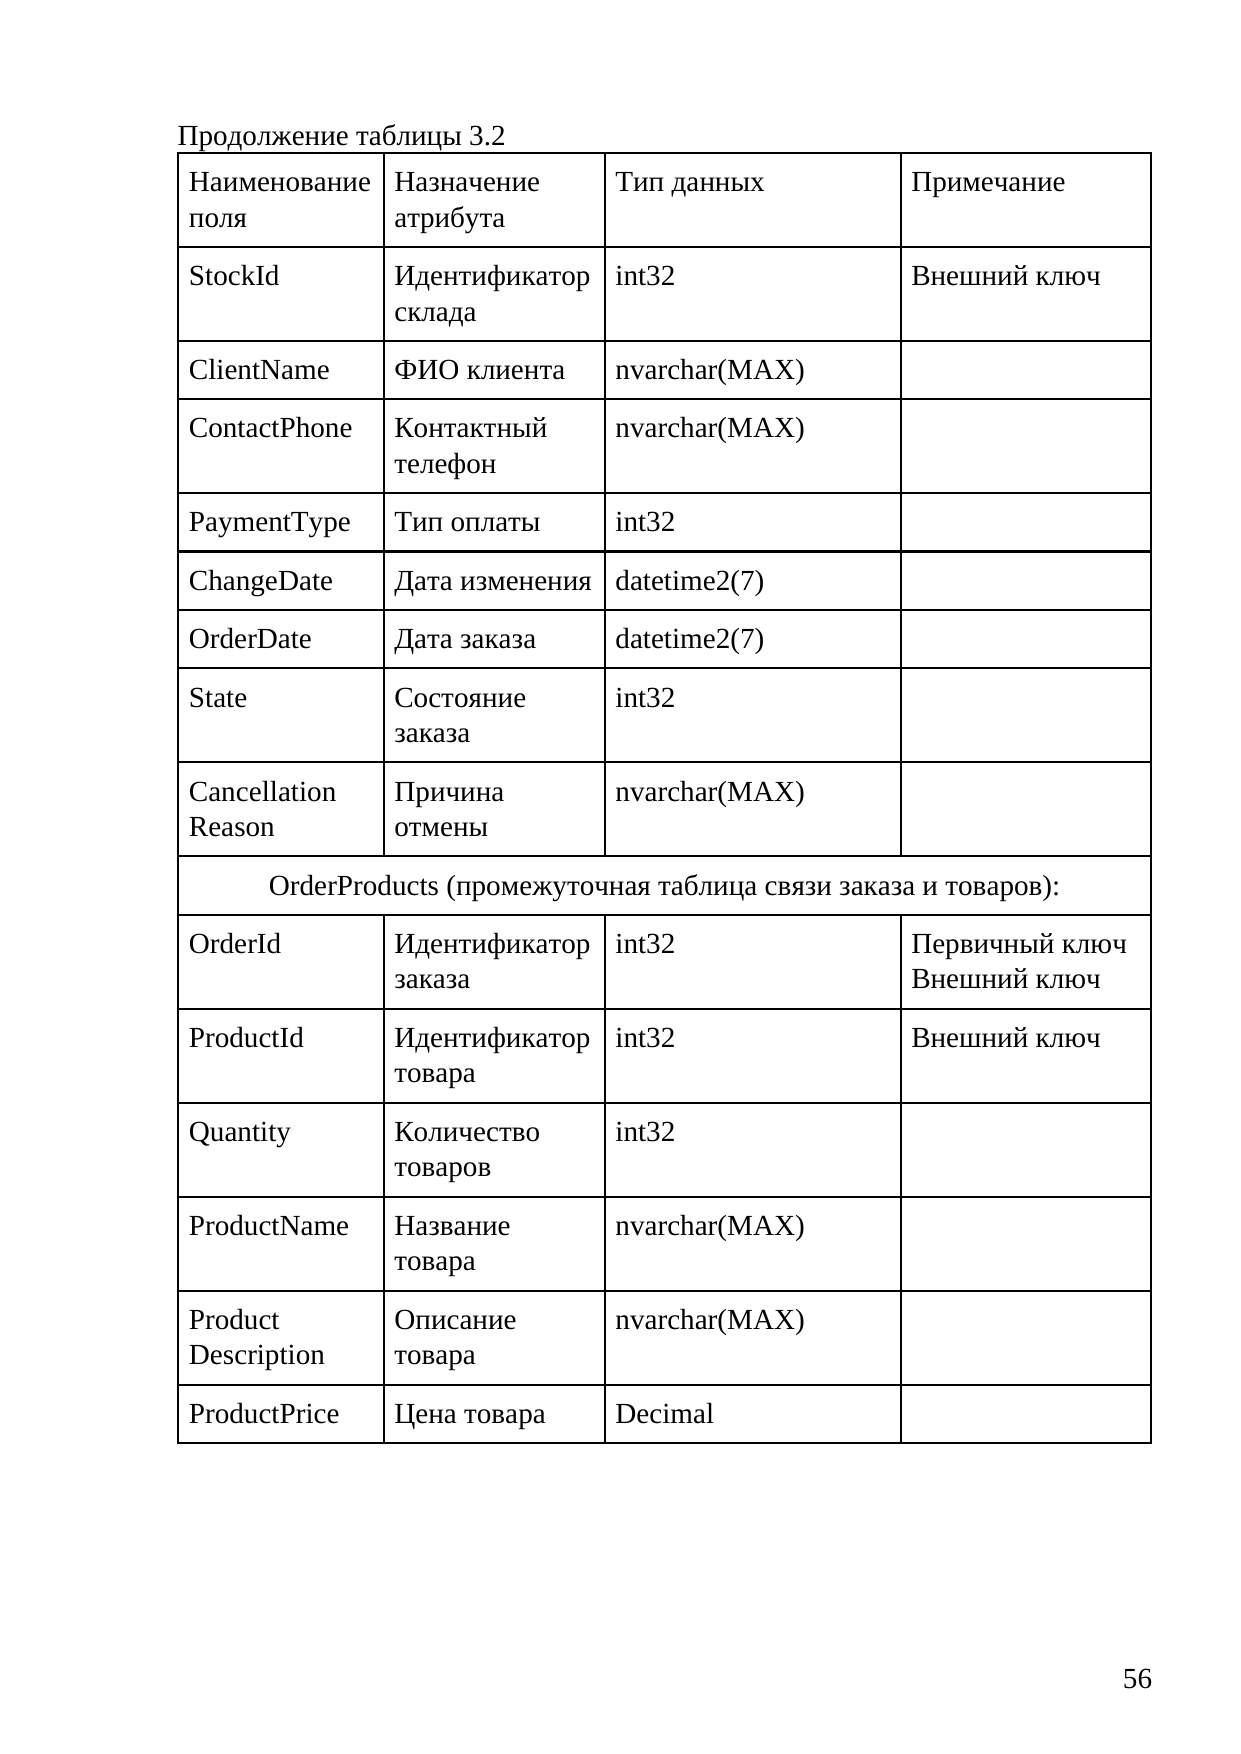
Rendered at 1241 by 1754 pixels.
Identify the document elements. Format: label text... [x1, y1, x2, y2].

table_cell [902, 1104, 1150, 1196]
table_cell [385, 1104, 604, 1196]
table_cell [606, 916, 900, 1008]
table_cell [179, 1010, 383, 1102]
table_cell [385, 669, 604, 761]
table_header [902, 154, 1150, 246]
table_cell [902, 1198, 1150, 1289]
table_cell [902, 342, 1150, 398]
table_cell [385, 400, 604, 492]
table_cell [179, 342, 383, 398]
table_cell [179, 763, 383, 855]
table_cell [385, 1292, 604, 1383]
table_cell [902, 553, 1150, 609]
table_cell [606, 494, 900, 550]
text Продолжение таблицы 3.2 [177, 118, 1152, 152]
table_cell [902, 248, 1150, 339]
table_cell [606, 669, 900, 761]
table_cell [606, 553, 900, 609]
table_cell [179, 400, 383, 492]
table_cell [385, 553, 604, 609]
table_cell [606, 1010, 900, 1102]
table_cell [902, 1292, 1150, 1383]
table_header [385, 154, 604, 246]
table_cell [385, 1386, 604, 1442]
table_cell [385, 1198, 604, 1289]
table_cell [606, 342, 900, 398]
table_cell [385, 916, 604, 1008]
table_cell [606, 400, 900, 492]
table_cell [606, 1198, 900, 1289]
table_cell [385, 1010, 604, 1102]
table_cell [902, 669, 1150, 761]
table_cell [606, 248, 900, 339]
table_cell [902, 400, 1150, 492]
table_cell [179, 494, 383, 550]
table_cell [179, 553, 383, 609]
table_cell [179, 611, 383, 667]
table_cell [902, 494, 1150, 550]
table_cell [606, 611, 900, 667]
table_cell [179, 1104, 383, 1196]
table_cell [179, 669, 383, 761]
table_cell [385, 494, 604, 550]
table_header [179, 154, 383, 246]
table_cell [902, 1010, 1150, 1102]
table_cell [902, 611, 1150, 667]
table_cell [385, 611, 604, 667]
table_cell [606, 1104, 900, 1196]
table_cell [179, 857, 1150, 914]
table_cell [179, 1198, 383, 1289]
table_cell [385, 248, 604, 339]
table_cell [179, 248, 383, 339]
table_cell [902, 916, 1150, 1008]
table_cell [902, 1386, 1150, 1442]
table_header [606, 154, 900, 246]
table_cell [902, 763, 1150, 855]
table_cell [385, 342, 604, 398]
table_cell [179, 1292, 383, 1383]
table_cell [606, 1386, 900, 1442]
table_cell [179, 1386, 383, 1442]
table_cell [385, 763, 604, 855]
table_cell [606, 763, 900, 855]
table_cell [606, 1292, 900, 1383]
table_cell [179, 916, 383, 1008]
